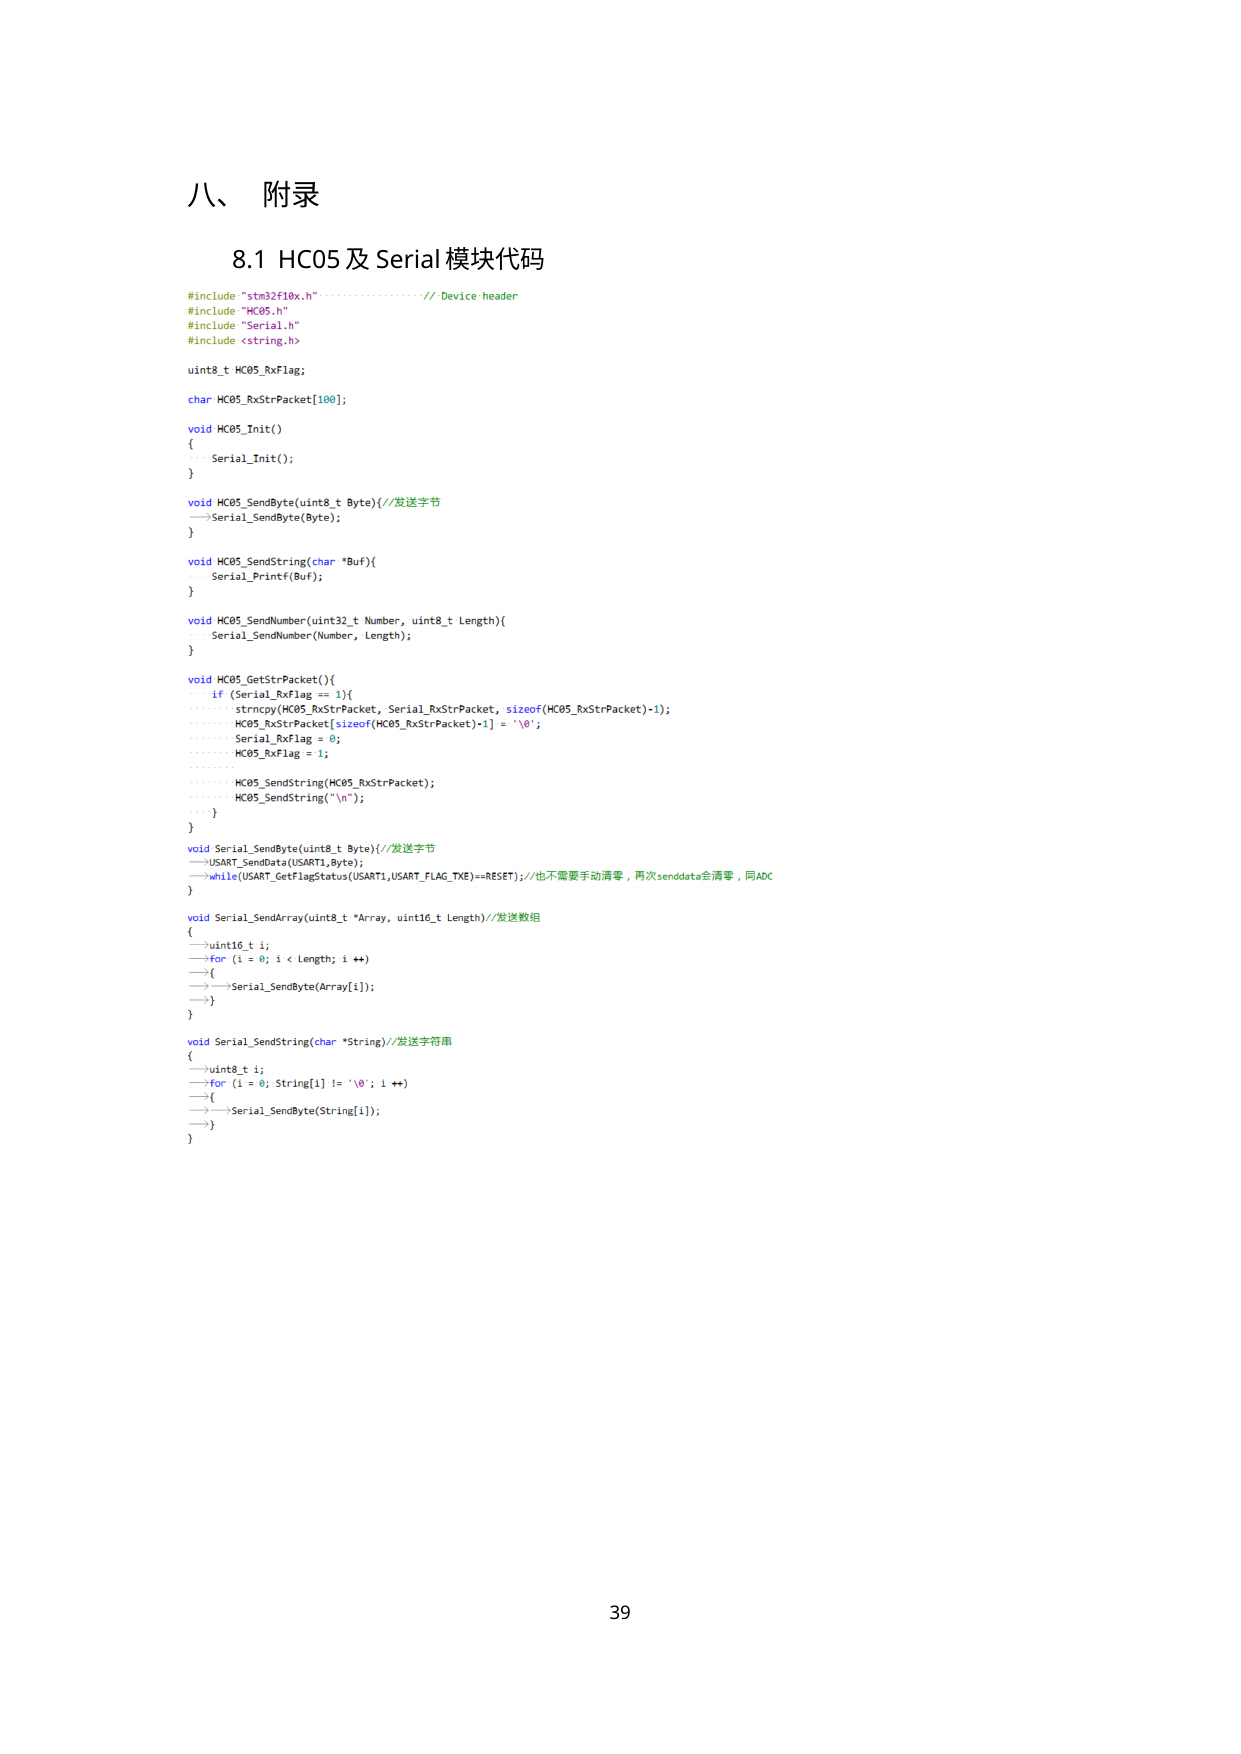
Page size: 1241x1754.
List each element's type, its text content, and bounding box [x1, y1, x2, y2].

list 附录 [187, 160, 1053, 225]
list HC05及Serial模块代码 [232, 225, 1053, 289]
picture [187, 842, 1002, 1144]
picture [187, 289, 1053, 838]
